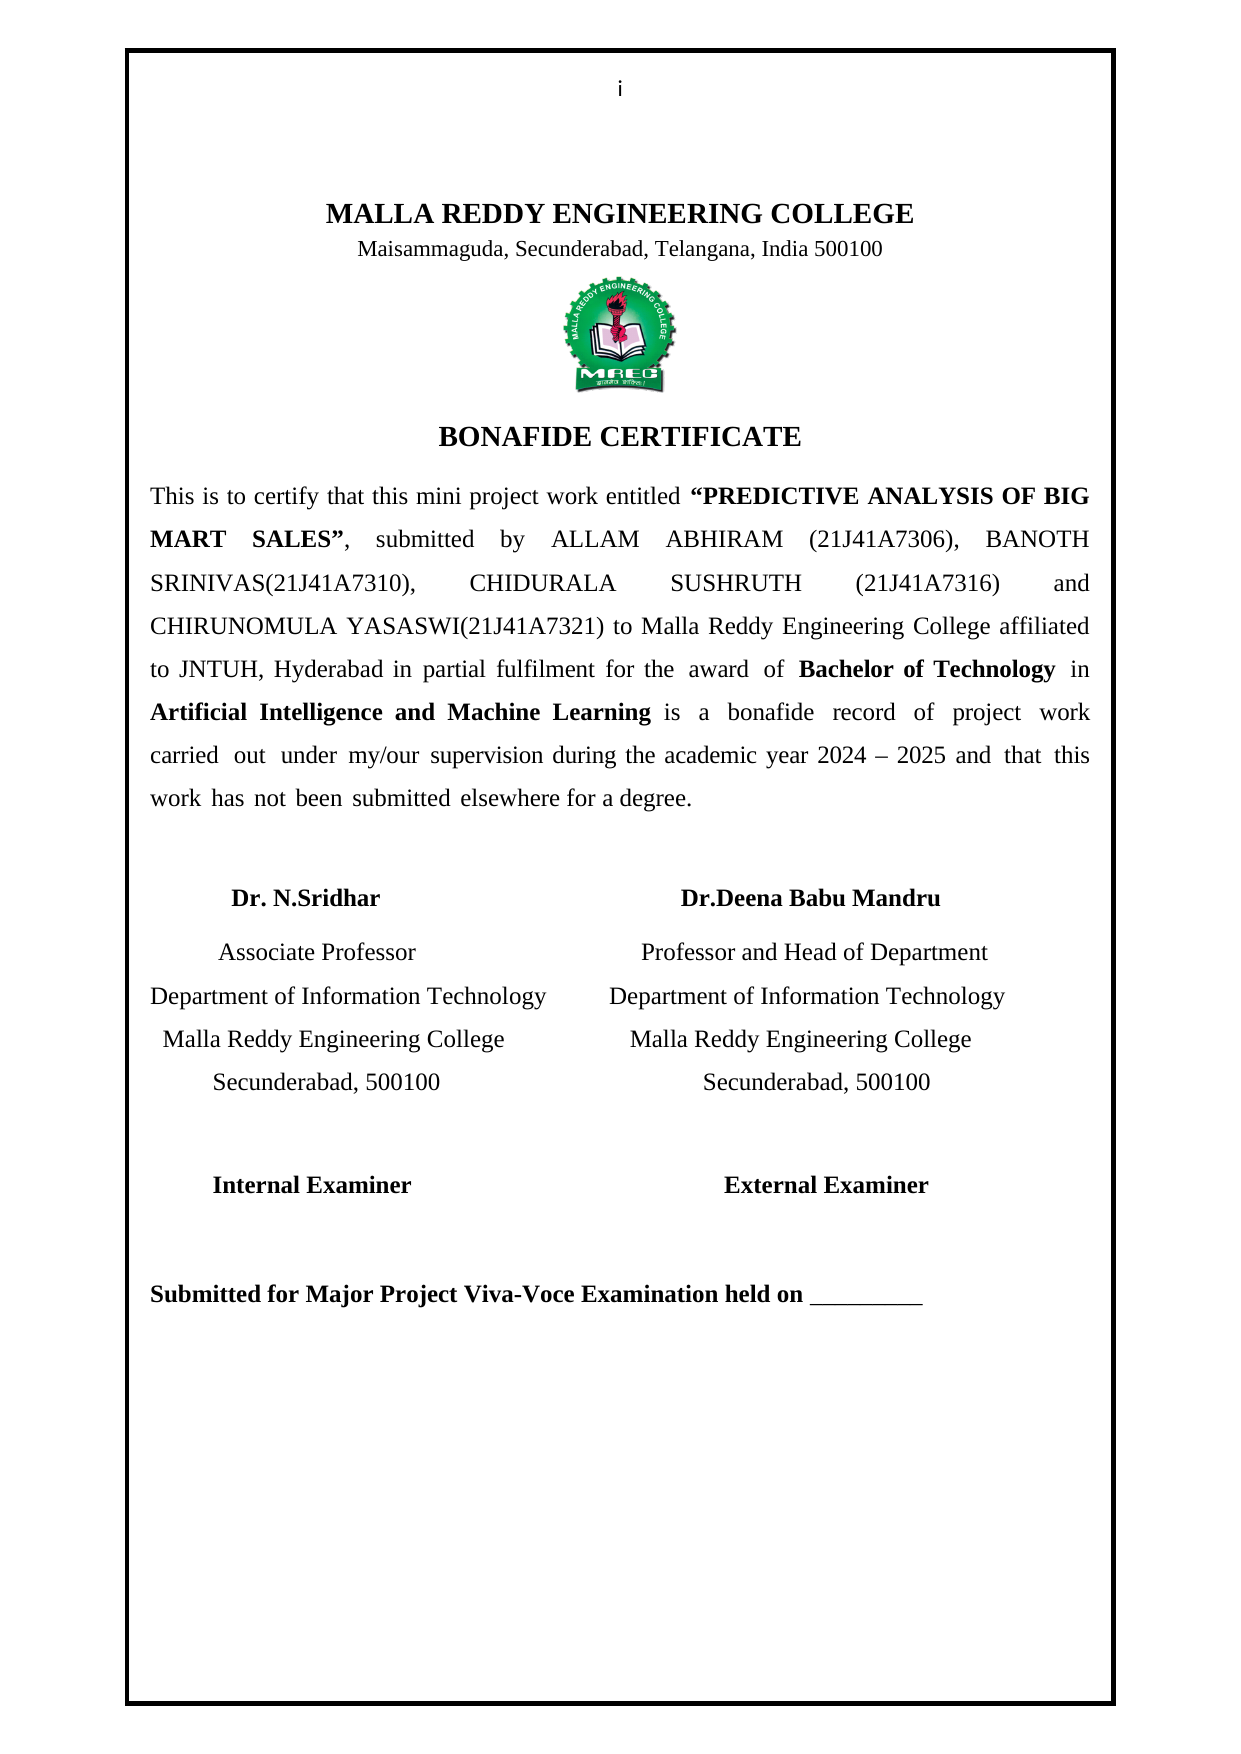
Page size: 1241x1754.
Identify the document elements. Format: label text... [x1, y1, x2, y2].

text Internal Examiner External Examiner [150, 1170, 1090, 1198]
text This is to certify that this mini project work entitled “PREDICTIVE ANALYSIS OF BIG MART SALES”, submitted by ALLAM ABHIRAM (21J41A7306), BANOTH SRINIVAS(21J41A7310), CHIDURALA SUSHRUTH (21J41A7316) and CHIRUNOMULA YASASWI(21J41A7321) to Malla Reddy Engineering College affiliated to JNTUH, Hyderabad in partial fulfilment for the award of Bachelor of Technology in Artificial Intelligence and Machine Learning is a bonafide record of project work carried out under my/our supervision during the academic year 2024 – 2025 and that this work has not been submitted elsewhere for a degree. [150, 481, 1090, 812]
text Malla Reddy Engineering College Malla Reddy Engineering College [150, 1024, 1050, 1053]
text Dr. N.Sridhar Dr.Deena Babu Mandru [150, 883, 1090, 912]
text Secunderabad, 500100 Secunderabad, 500100 [150, 1067, 1050, 1096]
picture [552, 274, 688, 393]
text Associate Professor Professor and Head of Department [150, 937, 1090, 966]
text Department of Information Technology Department of Information Technology [150, 981, 1050, 1010]
text Submitted for Major Project Viva-Voce Examination held on _________ [150, 1279, 1090, 1308]
text BONAFIDE CERTIFICATE [150, 419, 1090, 452]
text Maisammaguda, Secunderabad, Telangana, India 500100 [150, 235, 1090, 261]
text MALLA REDDY ENGINEERING COLLEGE [150, 196, 1090, 230]
